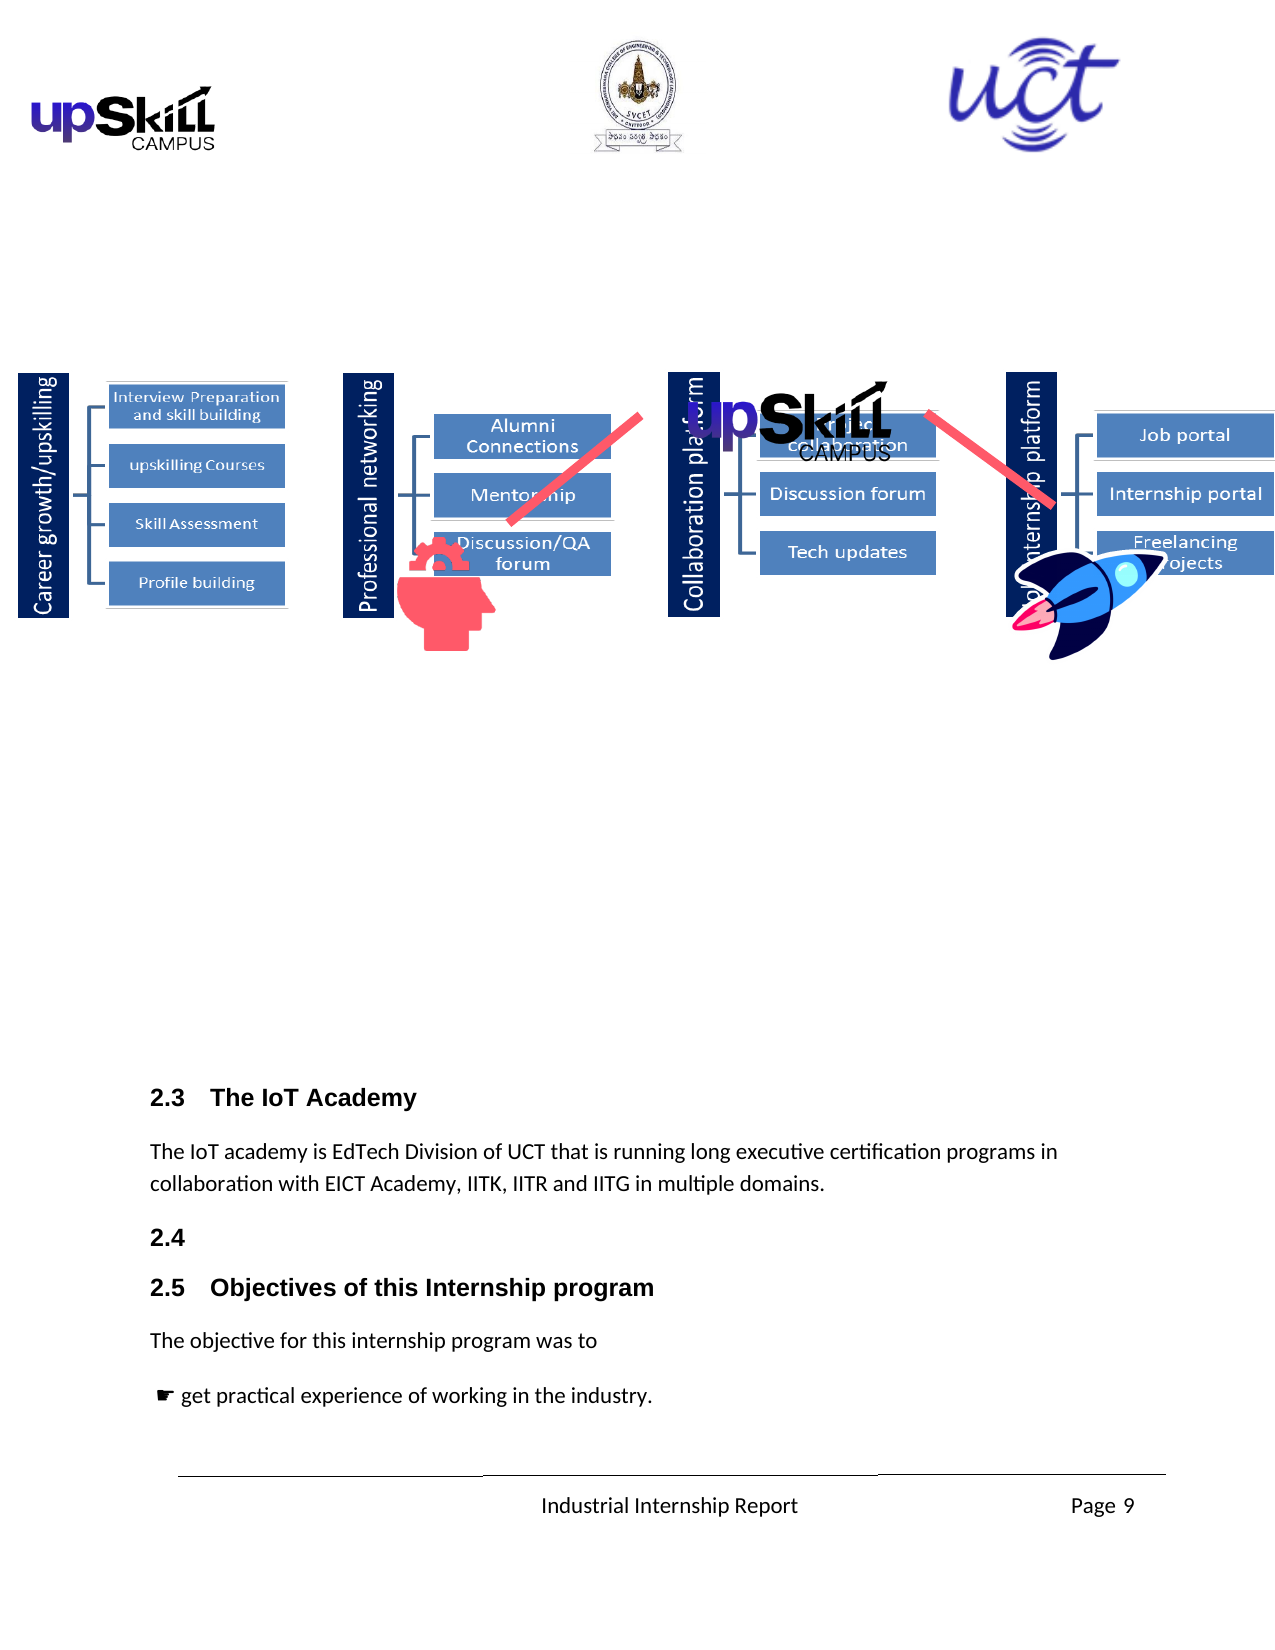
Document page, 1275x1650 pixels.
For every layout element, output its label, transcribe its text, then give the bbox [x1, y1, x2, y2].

text The IoT academy is EdTech Division of UCT that is running long executive certification programs in collaboration with EICT Academy, IITK, IITR and IITG in multiple domains. [150, 1137, 1134, 1197]
picture [653, 360, 943, 621]
picture [337, 368, 618, 651]
subtitle The IoT Academy [150, 1087, 1134, 1112]
picture [0, 73, 246, 154]
text ☛ get practical experience of working in the industry. [150, 1379, 1134, 1411]
text The objective for this internship program was to [150, 1326, 1134, 1354]
picture [12, 368, 292, 622]
picture [996, 367, 1275, 670]
subtitle Objectives of this Internship program [150, 1276, 1134, 1301]
picture [946, 28, 1125, 154]
picture [568, 32, 707, 154]
